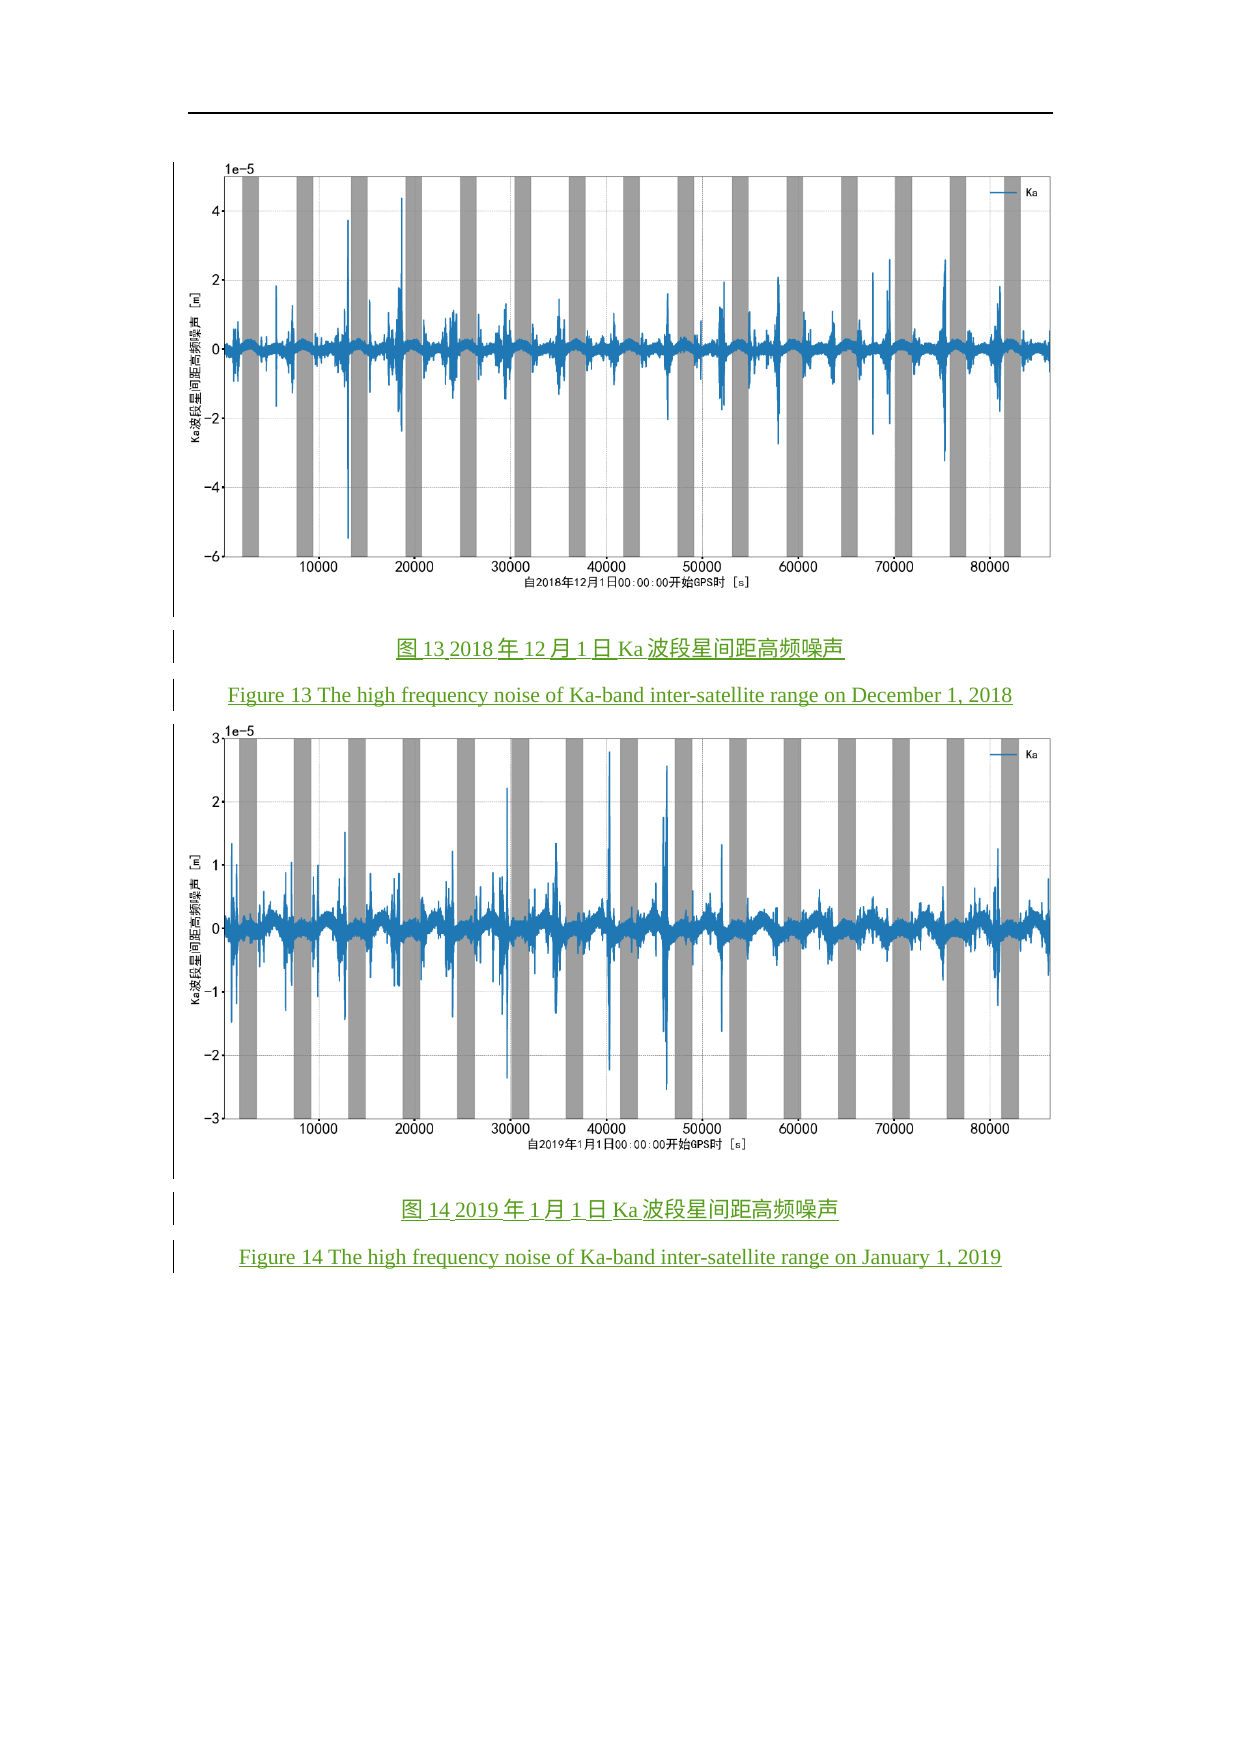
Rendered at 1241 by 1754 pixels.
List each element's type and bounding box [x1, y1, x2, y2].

picture [187, 723, 1052, 1152]
picture [187, 162, 1052, 590]
